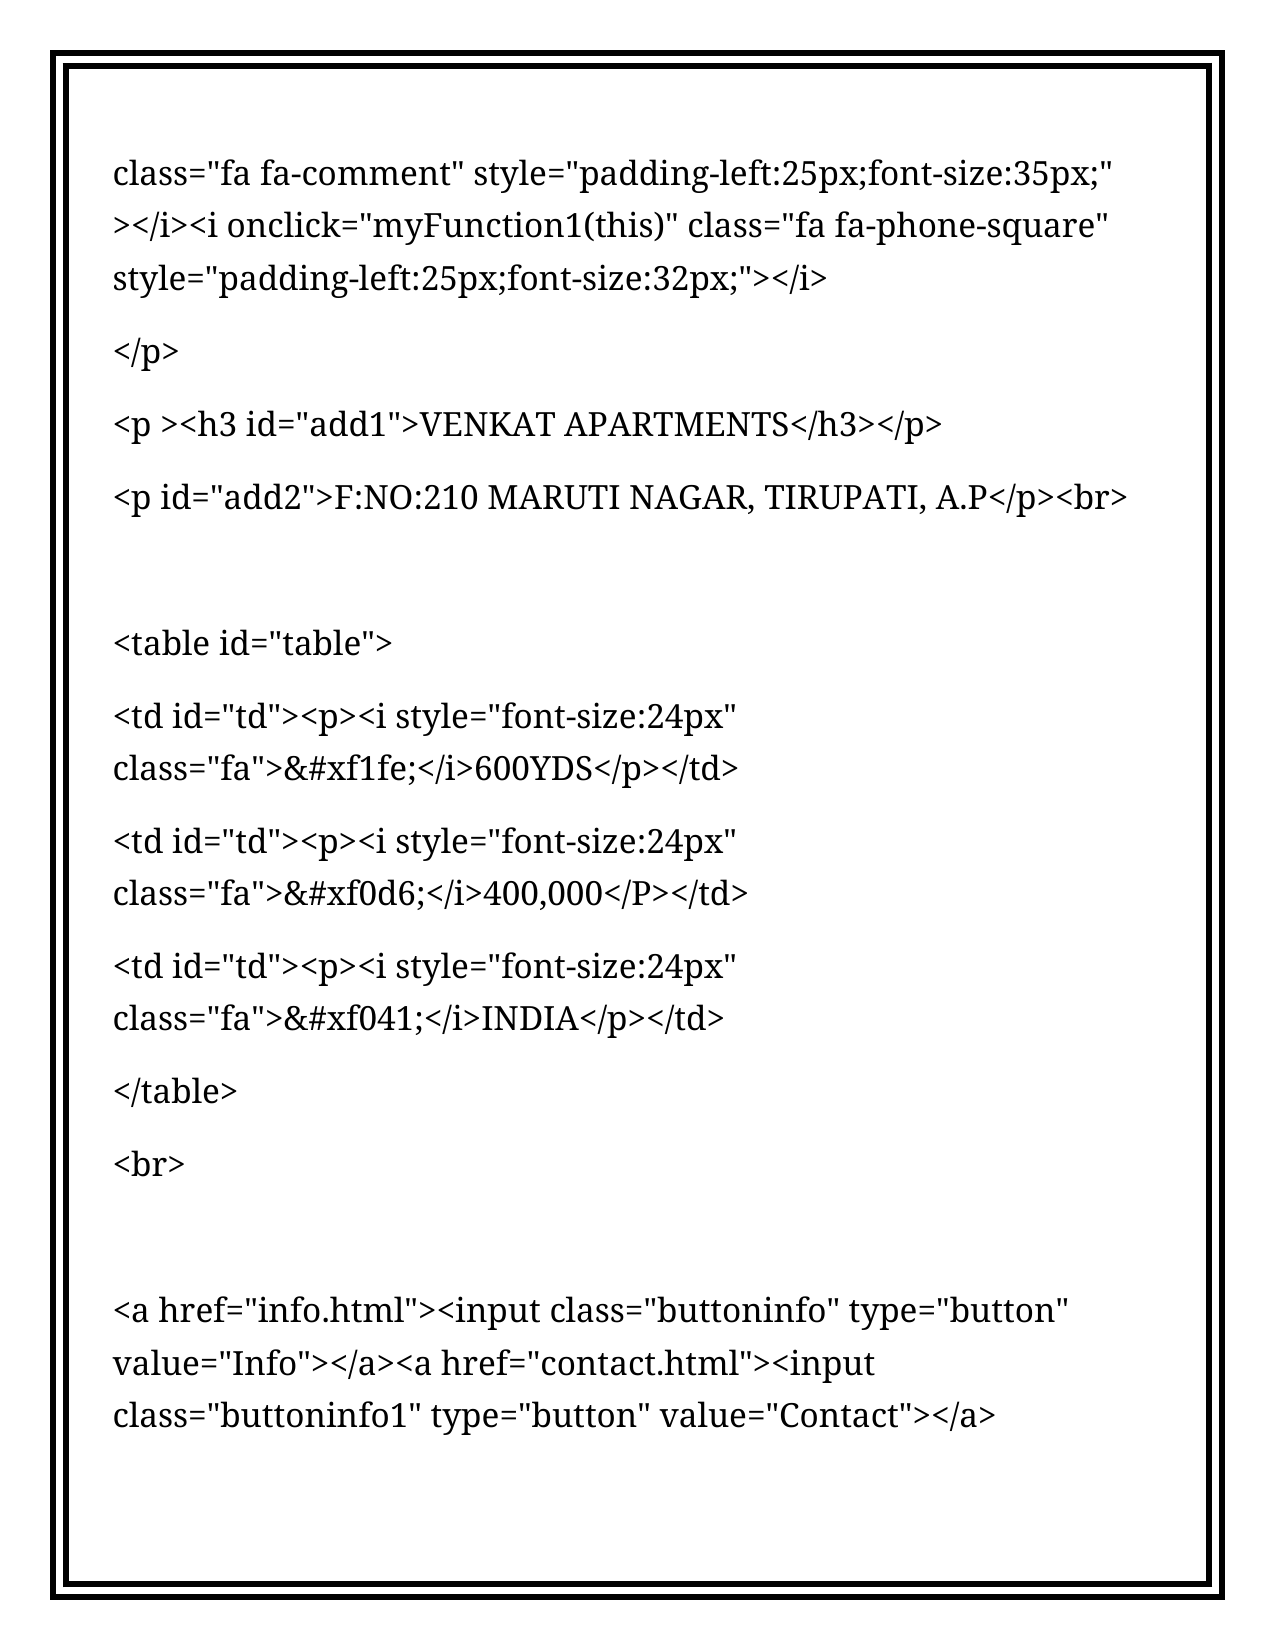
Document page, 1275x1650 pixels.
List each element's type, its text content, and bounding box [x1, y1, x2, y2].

text <td id="td"><p><i style="font-size:24px" class="fa">&#xf041;</i>INDIA</p></td> [112, 943, 1162, 1041]
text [112, 150, 1162, 300]
text </table> [112, 1068, 1162, 1113]
text </p> [112, 327, 1162, 373]
text <p ><h3 id="add1">VENKAT APARTMENTS</h3></p> [112, 400, 1162, 446]
text <a href="info.html"><input class="buttoninfo" type="button" value="Info"></a><a href="contact.html"><input class="buttoninfo1" type="button" value="Contact"></a> [112, 1287, 1162, 1437]
text <br> [112, 1141, 1162, 1187]
text <table id="table"> [112, 619, 1162, 665]
text <td id="td"><p><i style="font-size:24px" class="fa">&#xf0d6;</i>400,000</P></td> [112, 818, 1162, 915]
text <td id="td"><p><i style="font-size:24px" class="fa">&#xf1fe;</i>600YDS</p></td> [112, 692, 1162, 790]
text <p id="add2">F:NO:210 MARUTI NAGAR, TIRUPATI, A.P</p><br> [112, 473, 1162, 519]
